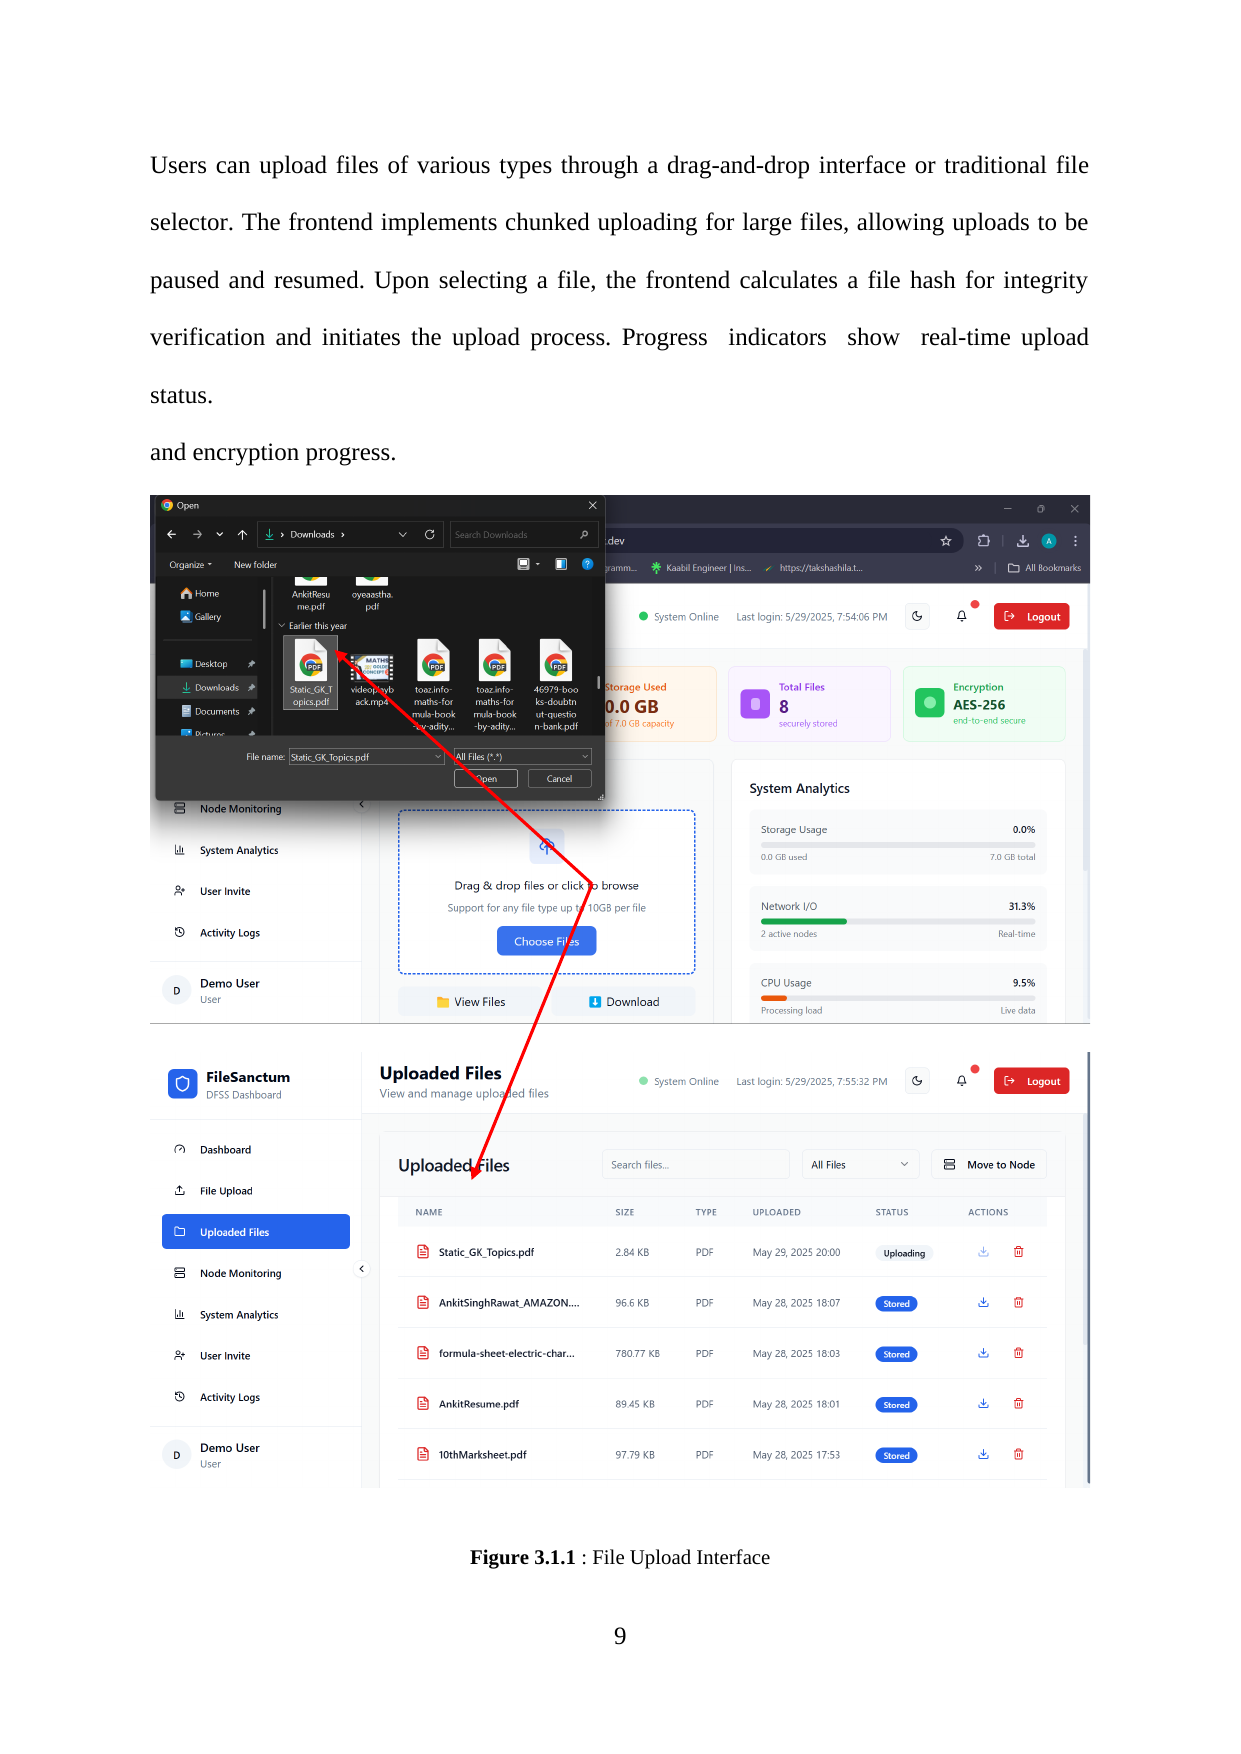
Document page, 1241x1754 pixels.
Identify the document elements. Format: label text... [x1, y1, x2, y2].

text and encryption progress. [150, 437, 1090, 466]
picture [150, 495, 1091, 1024]
picture [150, 1052, 1091, 1488]
text Users can upload files of various types through a drag-and-drop interface or traditional file selector. The frontend implements chunked uploading for large files, allowing uploads to be paused and resumed. Upon selecting a file, the frontend calculates a file hash for integrity verification and initiates the upload process. Progress indicators show real-time upload status. [150, 150, 1090, 409]
text Figure 3.1.1 : File Upload Interface [150, 1545, 1090, 1569]
